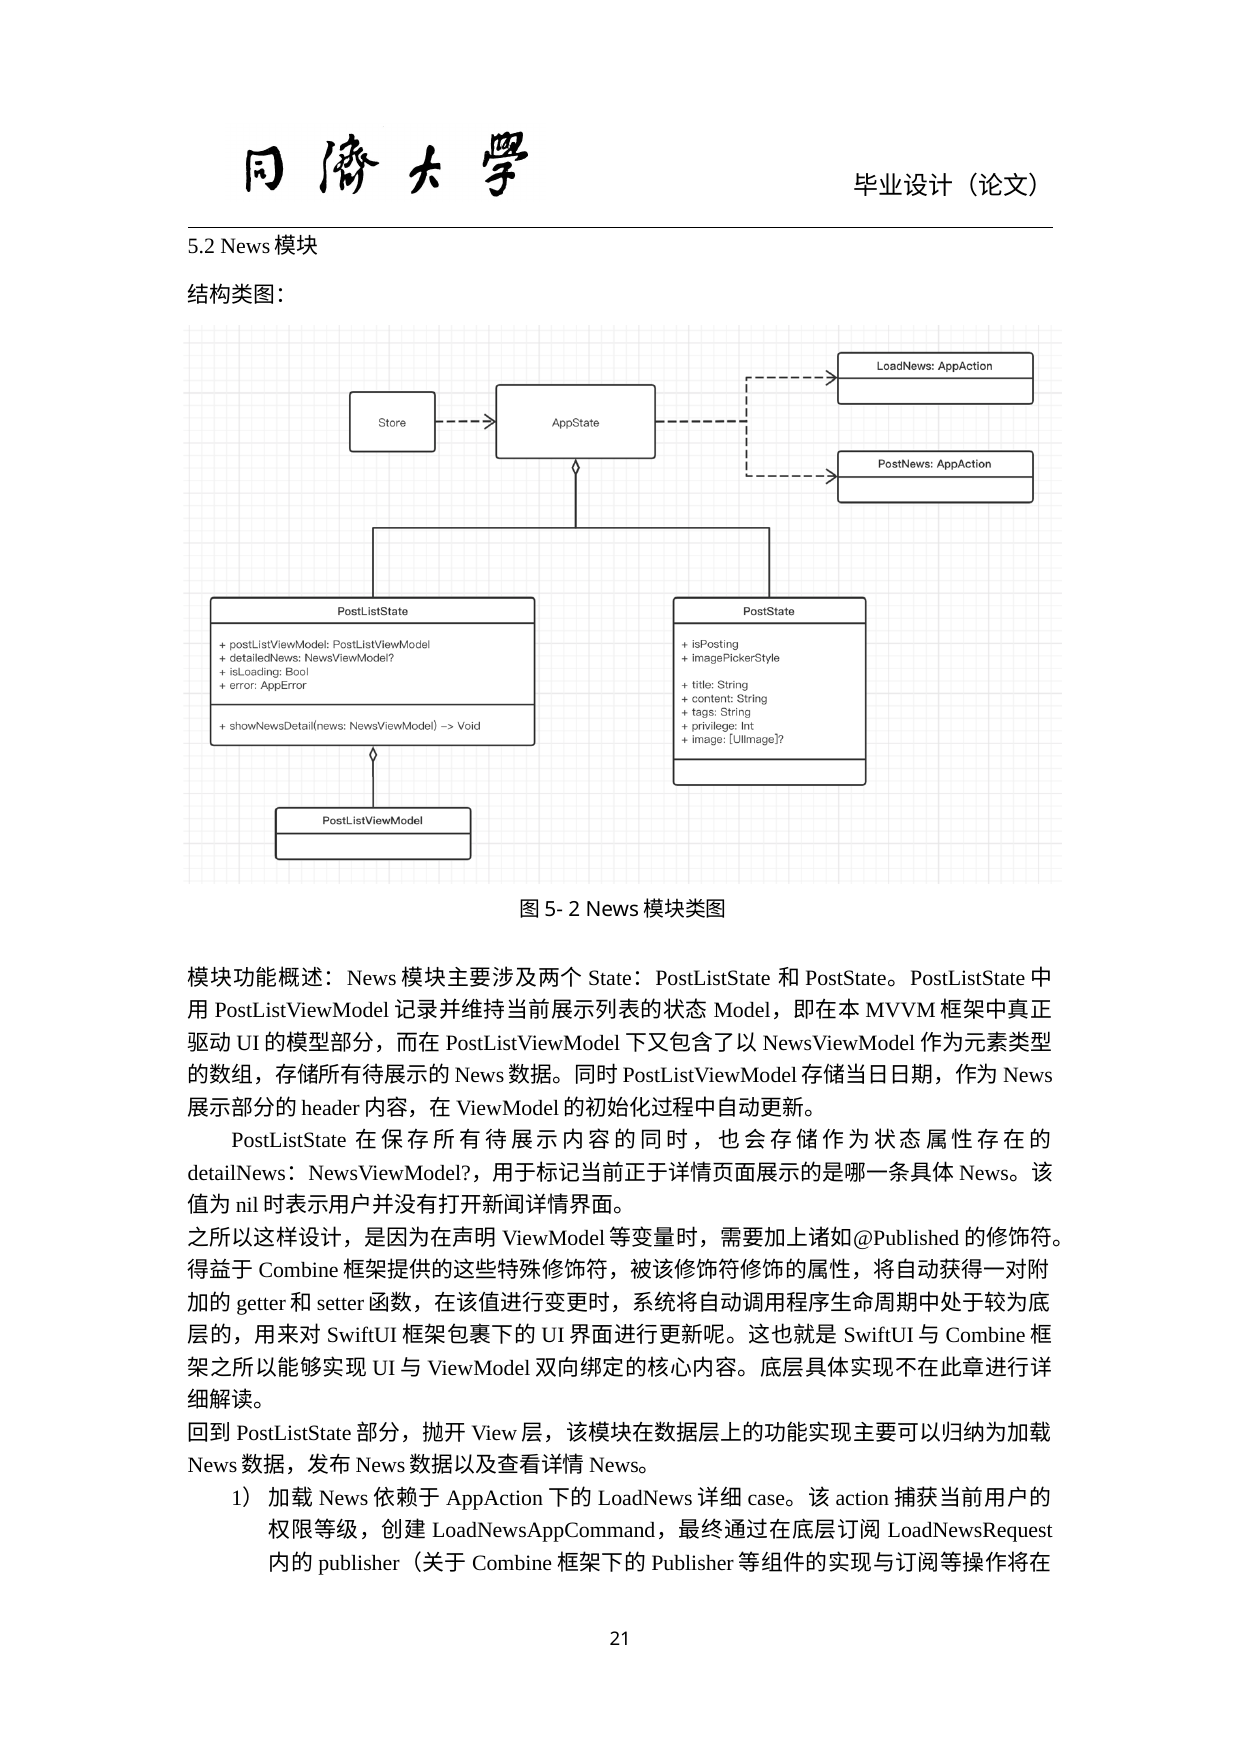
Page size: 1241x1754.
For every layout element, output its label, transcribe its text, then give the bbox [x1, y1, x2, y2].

text 结构类图： [187, 277, 1053, 309]
text 回到PostListState部分，抛开View层，该模块在数据层上的功能实现主要可以归纳为加载News数据，发布News数据以及查看详情News。 [187, 1414, 1053, 1479]
picture [224, 123, 546, 202]
text 之所以这样设计，是因为在声明ViewModel等变量时，需要加上诸如@Published的修饰符。得益于Combine框架提供的这些特殊修饰符，被该修饰符修饰的属性，将自动获得一对附加的getter和setter函数，在该值进行变更时，系统将自动调用程序生命周期中处于较为底层的，用来对SwiftUI框架包裹下的UI界面进行更新呢。这也就是SwiftUI与Combine框架之所以能够实现UI与ViewModel双向绑定的核心内容。底层具体实现不在此章进行详细解读。 [187, 1219, 1053, 1414]
picture [183, 325, 1062, 884]
text 模块功能概述：News模块主要涉及两个State：PostListState 和PostState。PostListState中用PostListViewModel记录并维持当前展示列表的状态Model，即在本MVVM框架中真正驱动UI的模型部分，而在PostListViewModel下又包含了以NewsViewModel作为元素类型的数组，存储所有待展示的News数据。同时PostListViewModel存储当日日期，作为News展示部分的header内容，在ViewModel的初始化过程中自动更新。 [187, 959, 1053, 1122]
text 5.2 News模块 [187, 228, 1053, 261]
text PostListState在保存所有待展示内容的同时，也会存储作为状态属性存在的detailNews：NewsViewModel?，用于标记当前正于详情页面展示的是哪一条具体News。该值为nil时表示用户并没有打开新闻详情界面。 [187, 1122, 1053, 1219]
